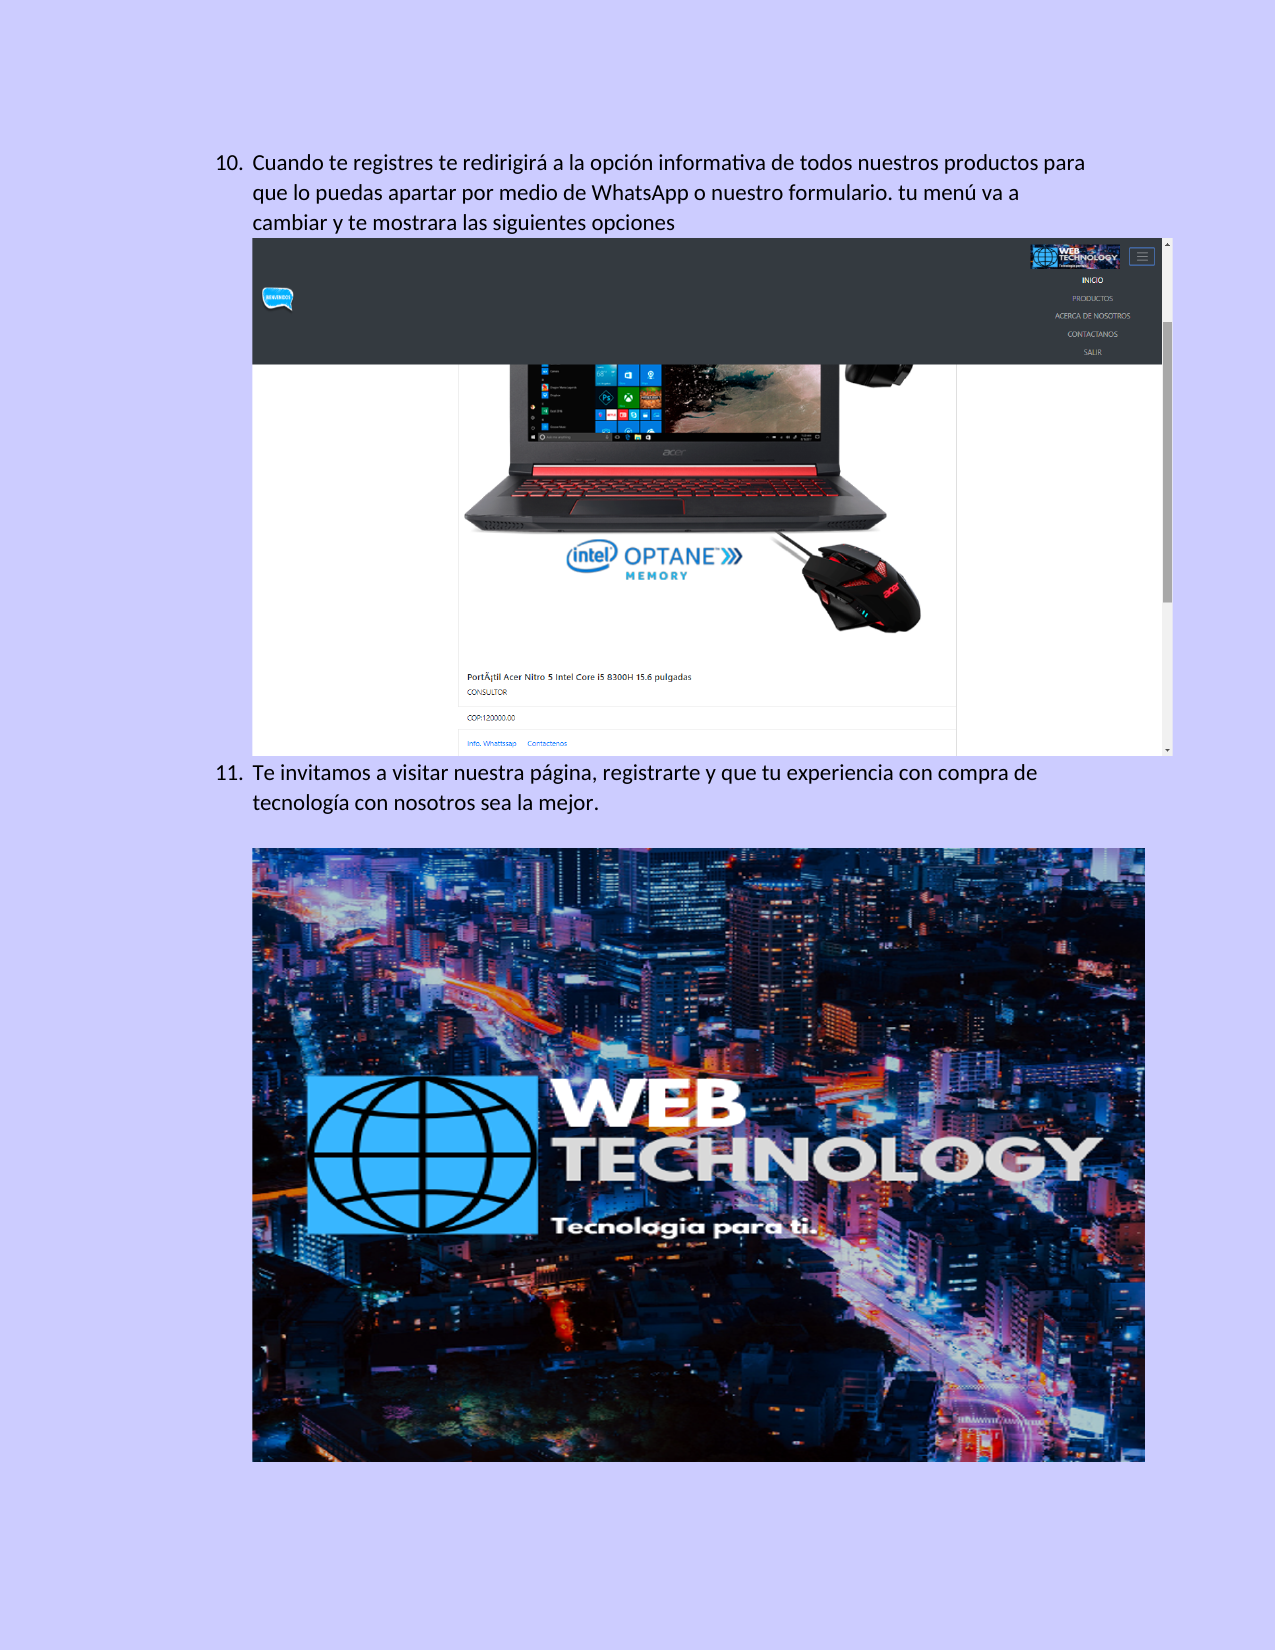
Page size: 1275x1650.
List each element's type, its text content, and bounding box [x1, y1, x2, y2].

list Cuando te registres te redirigirá a la opción informativa de todos nuestros productos para que lo puedas apartar por medio de WhatsApp o nuestro formulario. tu menú va a cambiar y te mostrara las siguientes opciones [215, 148, 1098, 236]
list Te invitamos a visitar nuestra página, registrarte y que tu experiencia con compra de tecnología con nosotros sea la mejor. [215, 758, 1098, 816]
picture [252, 238, 1173, 756]
picture [252, 848, 1145, 1462]
